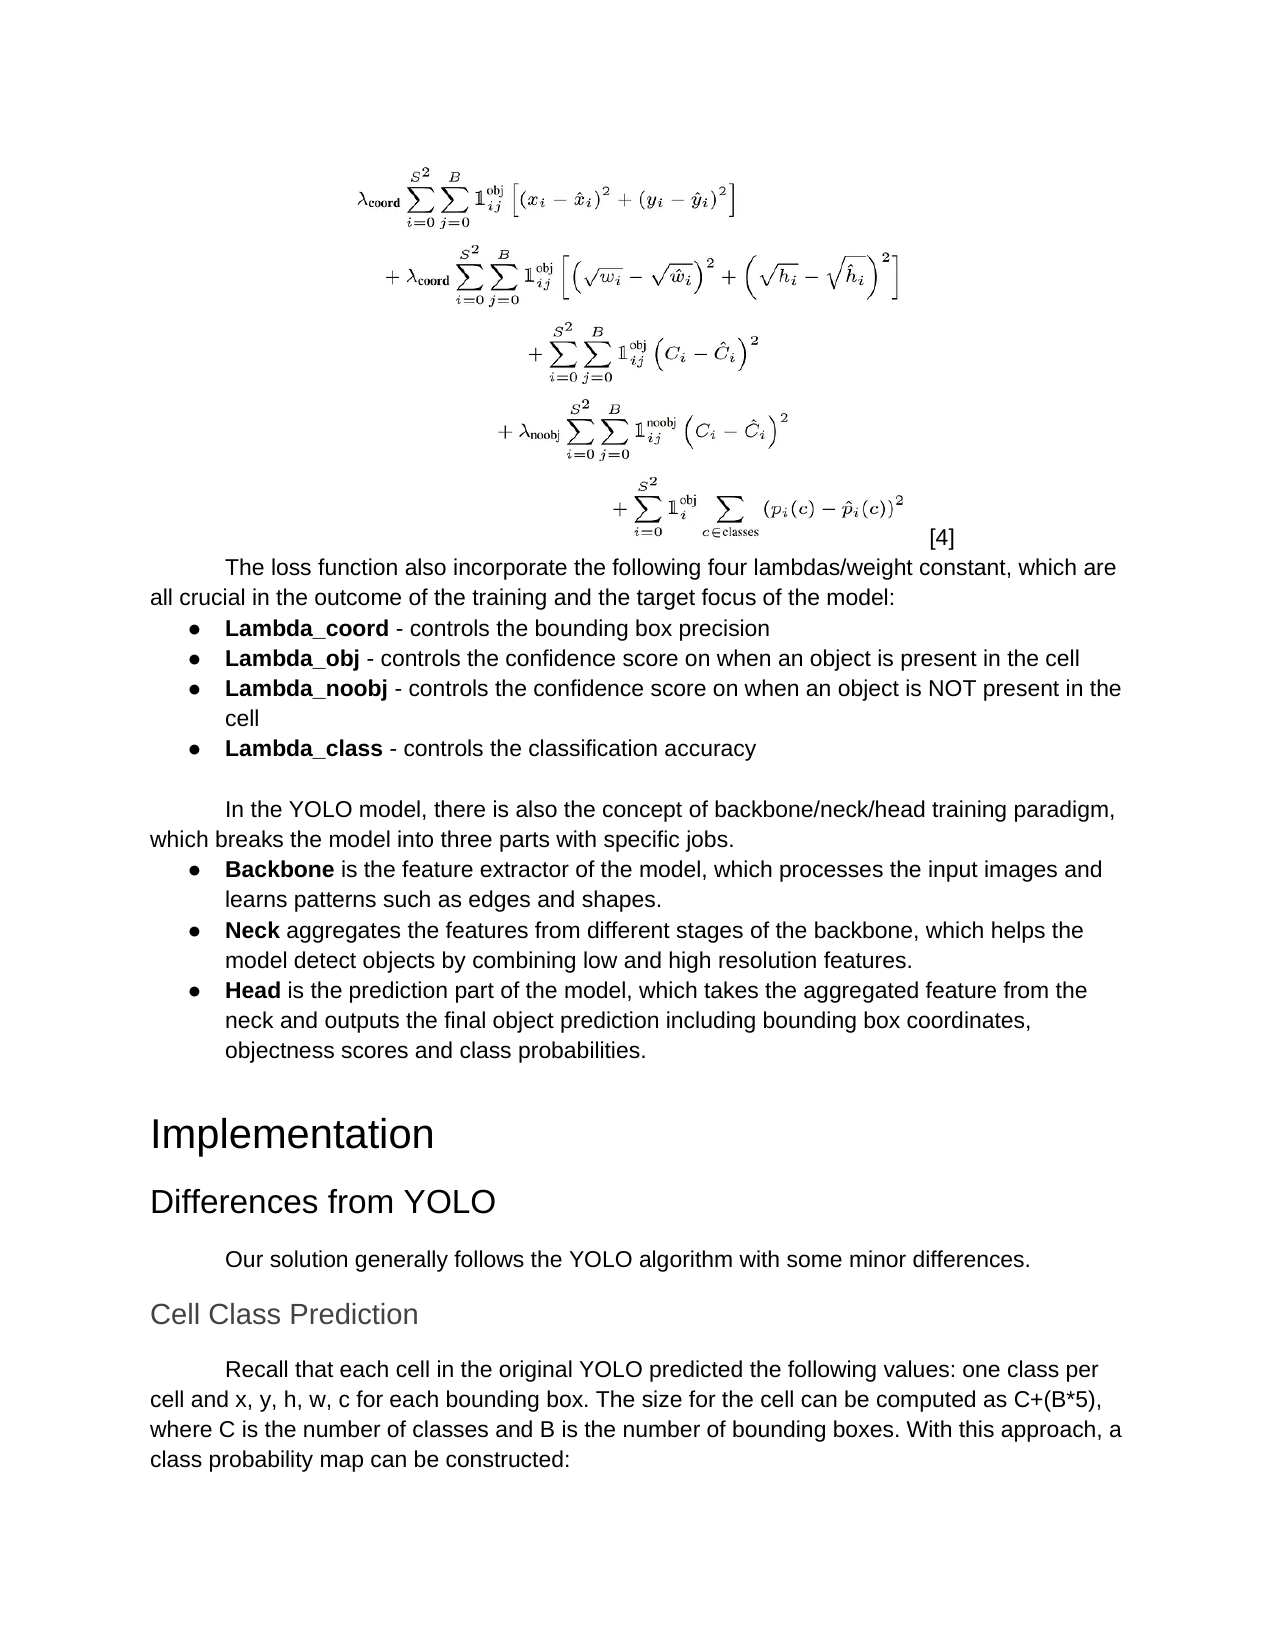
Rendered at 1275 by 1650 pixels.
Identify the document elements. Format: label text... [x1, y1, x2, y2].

list Backbone is the feature extractor of the model, which processes the input images and learns patterns such as edges and shapes. [187, 856, 1125, 913]
picture [320, 150, 929, 546]
subtitle Differences from YOLO [150, 1182, 1125, 1221]
list Head is the prediction part of the model, which takes the aggregated feature from the neck and outputs the final object prediction including bounding box coordinates, objectness scores and class probabilities. [187, 977, 1125, 1064]
text Recall that each cell in the original YOLO predicted the following values: one class per cell and x, y, h, w, c for each bounding box. The size for the cell can be computed as C+(B*5), where C is the number of classes and B is the number of bounding boxes. With this approach, a class probability map can be constructed: [150, 1356, 1125, 1472]
text In the YOLO model, there is also the concept of backbone/neck/head training paradigm, which breaks the model into three parts with specific jobs. [150, 796, 1125, 852]
list Lambda_noobj - controls the confidence score on when an object is NOT present in the cell [187, 675, 1125, 731]
list Lambda_obj - controls the confidence score on when an object is present in the cell [187, 645, 1125, 671]
list Neck aggregates the features from different stages of the backbone, which helps the model detect objects by combining low and high resolution features. [187, 917, 1125, 973]
list Lambda_coord - controls the bounding box precision [187, 614, 1125, 641]
text Our solution generally follows the YOLO algorithm with some minor differences. [150, 1246, 1125, 1272]
text The loss function also incorporate the following four lambdas/weight constant, which are all crucial in the outcome of the training and the target focus of the model: [150, 554, 1125, 611]
subtitle Cell Class Prediction [150, 1297, 1125, 1331]
subtitle Implementation [150, 1109, 1125, 1157]
list Lambda_class - controls the classification accuracy [187, 735, 1125, 762]
